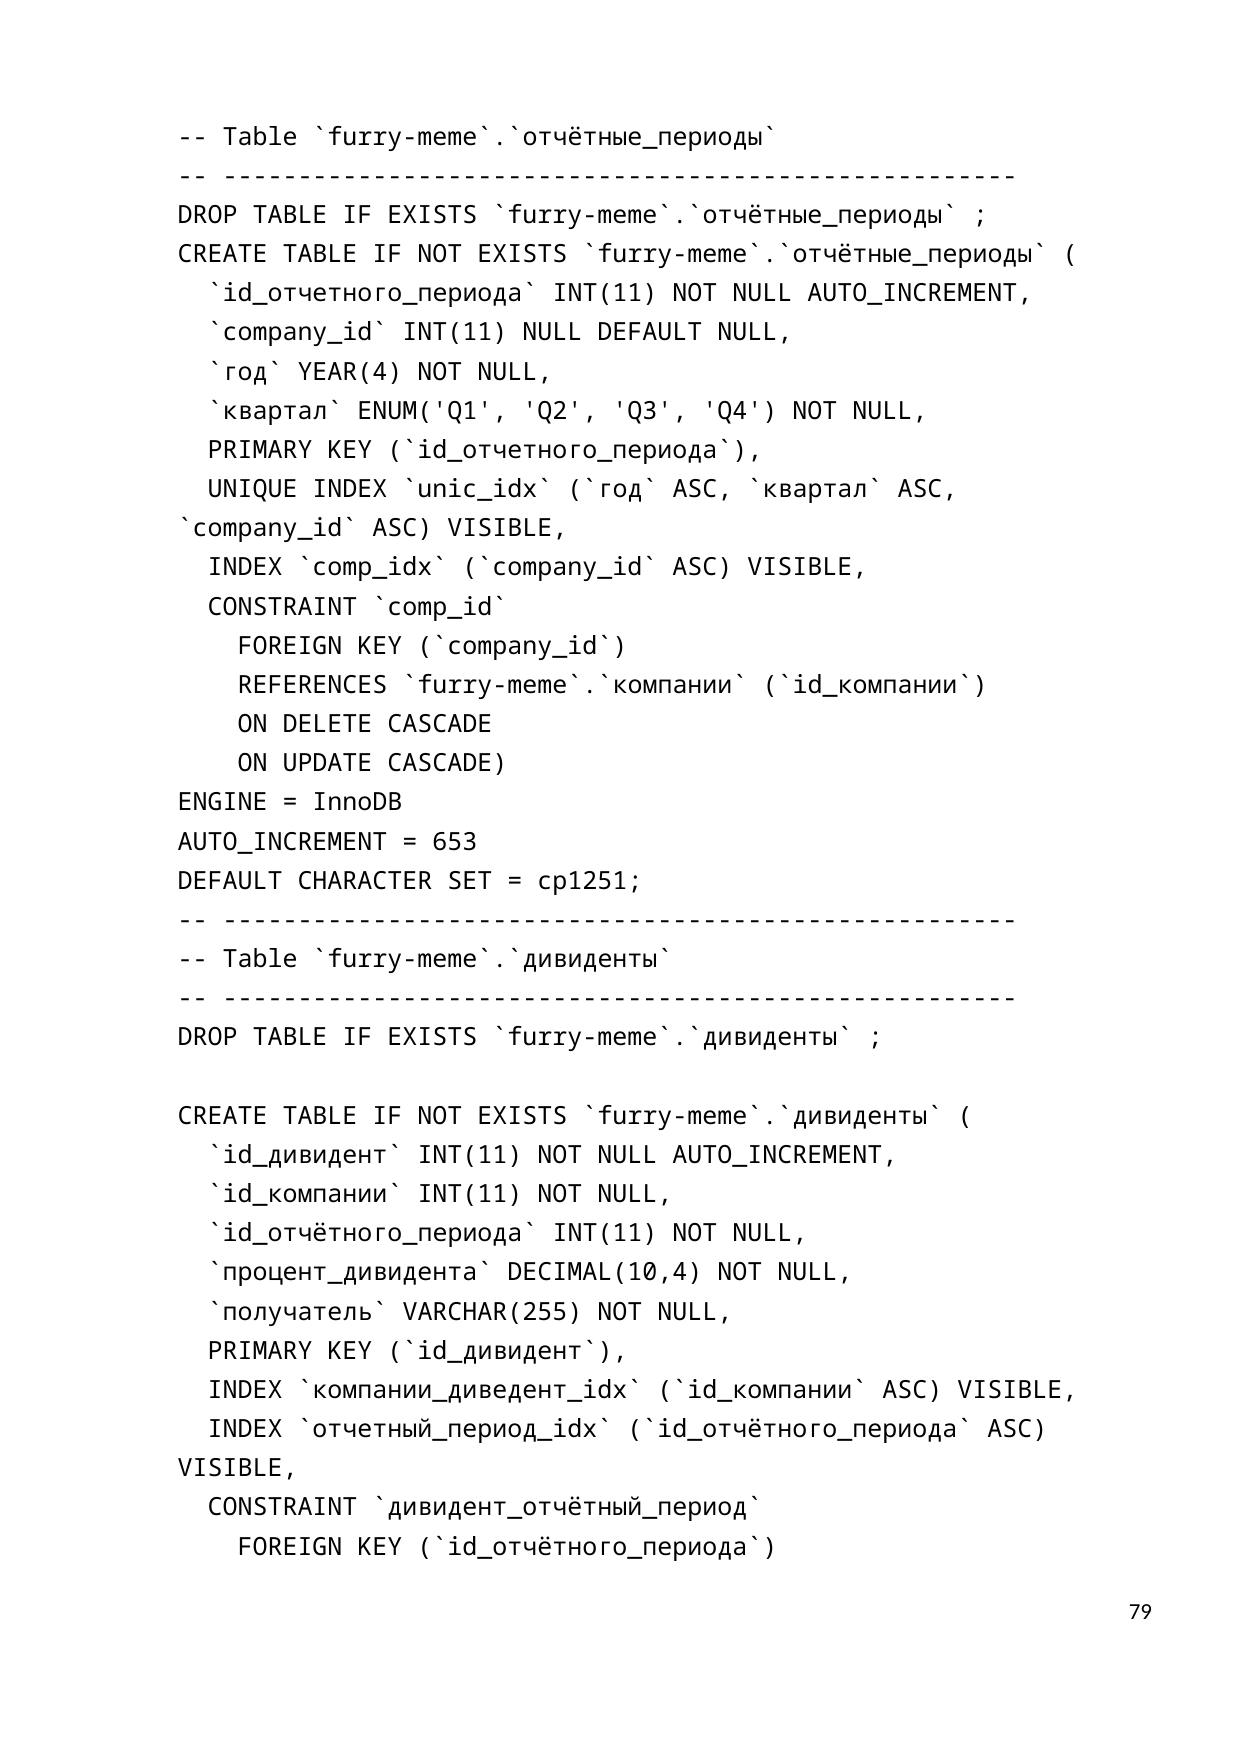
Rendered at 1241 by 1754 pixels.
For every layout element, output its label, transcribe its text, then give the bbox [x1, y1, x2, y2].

text -- ----------------------------------------------------- [177, 980, 1152, 1014]
text CONSTRAINT `comp_id` [177, 588, 1152, 622]
text `id_отчётного_периода` INT(11) NOT NULL, [177, 1215, 1152, 1249]
text `id_компании` INT(11) NOT NULL, [177, 1176, 1152, 1210]
text CONSTRAINT `дивидент_отчётный_период` [177, 1489, 1152, 1523]
text DROP TABLE IF EXISTS `furry-meme`.`дивиденты` ; [177, 1019, 1152, 1053]
text AUTO_INCREMENT = 653 [177, 823, 1152, 857]
text INDEX `компании_диведент_idx` (`id_компании` ASC) VISIBLE, [177, 1371, 1152, 1406]
text `получатель` VARCHAR(255) NOT NULL, [177, 1293, 1152, 1327]
text `год` YEAR(4) NOT NULL, [177, 353, 1152, 387]
text UNIQUE INDEX `unic_idx` (`год` ASC, `квартал` ASC, `company_id` ASC) VISIBLE, [177, 471, 1152, 544]
text -- Table `furry-meme`.`отчётные_периоды` [177, 118, 1152, 152]
text REFERENCES `furry-meme`.`компании` (`id_компании`) [177, 666, 1152, 701]
text INDEX `отчетный_период_idx` (`id_отчётного_периода` ASC) VISIBLE, [177, 1411, 1152, 1484]
text CREATE TABLE IF NOT EXISTS `furry-meme`.`отчётные_периоды` ( [177, 236, 1152, 270]
text `процент_дивидента` DECIMAL(10,4) NOT NULL, [177, 1254, 1152, 1288]
text `id_отчетного_периода` INT(11) NOT NULL AUTO_INCREMENT, [177, 275, 1152, 309]
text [177, 157, 1152, 191]
text FOREIGN KEY (`company_id`) [177, 627, 1152, 661]
text PRIMARY KEY (`id_дивидент`), [177, 1332, 1152, 1366]
text INDEX `comp_idx` (`company_id` ASC) VISIBLE, [177, 549, 1152, 583]
text ENGINE = InnoDB [177, 784, 1152, 818]
text FOREIGN KEY (`id_отчётного_периода`) [177, 1528, 1152, 1562]
text ON UPDATE CASCADE) [177, 745, 1152, 779]
text -- ----------------------------------------------------- [177, 901, 1152, 936]
text DEFAULT CHARACTER SET = cp1251; [177, 862, 1152, 896]
text -- Table `furry-meme`.`дивиденты` [177, 941, 1152, 975]
text ON DELETE CASCADE [177, 706, 1152, 740]
text `id_дивидент` INT(11) NOT NULL AUTO_INCREMENT, [177, 1136, 1152, 1171]
text `company_id` INT(11) NULL DEFAULT NULL, [177, 314, 1152, 348]
text `квартал` ENUM('Q1', 'Q2', 'Q3', 'Q4') NOT NULL, [177, 392, 1152, 426]
text CREATE TABLE IF NOT EXISTS `furry-meme`.`дивиденты` ( [177, 1097, 1152, 1131]
text DROP TABLE IF EXISTS `furry-meme`.`отчётные_периоды` ; [177, 196, 1152, 231]
text PRIMARY KEY (`id_отчетного_периода`), [177, 431, 1152, 466]
